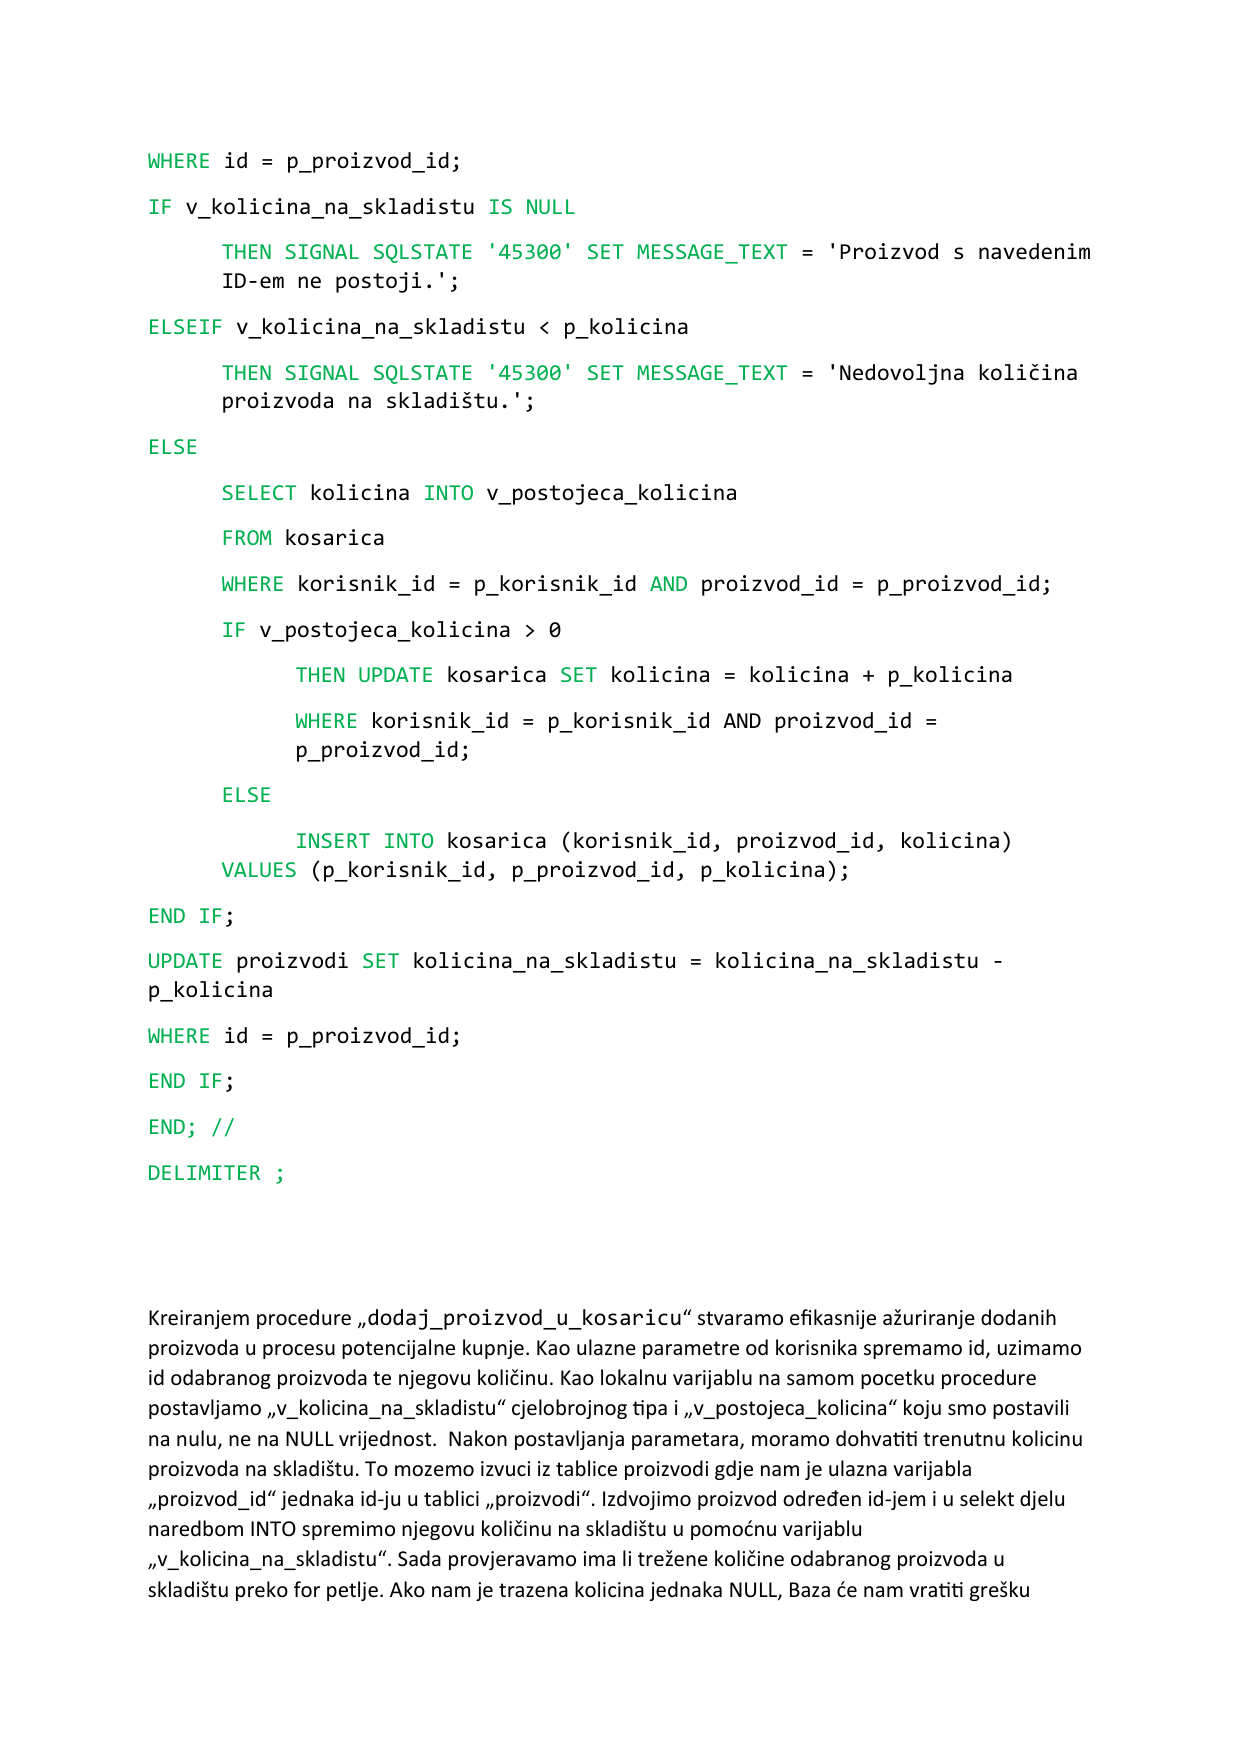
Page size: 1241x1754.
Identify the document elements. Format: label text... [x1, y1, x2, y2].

text WHERE korisnik_id = p_korisnik_id AND proizvod_id = p_proizvod_id; [295, 707, 1093, 763]
text SELECT kolicina INTO v_postojeca_kolicina [148, 479, 1093, 506]
text END; // [148, 1114, 1093, 1141]
text WHERE korisnik_id = p_korisnik_id AND proizvod_id = p_proizvod_id; [221, 571, 1093, 597]
text WHERE id = p_proizvod_id; [148, 1022, 1093, 1049]
text THEN UPDATE kosarica SET kolicina = kolicina + p_kolicina [221, 662, 1093, 689]
text END IF; [148, 1068, 1093, 1095]
text ELSEIF v_kolicina_na_skladistu < p_kolicina [148, 313, 1093, 340]
text WHERE id = p_proizvod_id; [148, 148, 1093, 174]
text THEN SIGNAL SQLSTATE '45300' SET MESSAGE_TEXT = 'Proizvod s navedenim ID-em ne postoji.'; [221, 239, 1093, 295]
text IF v_kolicina_na_skladistu IS NULL [148, 193, 1093, 220]
text FROM kosarica [221, 525, 1093, 552]
text THEN SIGNAL SQLSTATE '45300' SET MESSAGE_TEXT = 'Nedovoljna količina proizvoda na skladištu.'; [221, 359, 1093, 415]
text ELSE [148, 782, 1093, 809]
text IF v_postojeca_kolicina > 0 [148, 616, 1093, 643]
text DELIMITER ; [148, 1159, 1093, 1186]
text INSERT INTO kosarica (korisnik_id, proizvod_id, kolicina) VALUES (p_korisnik_id, p_proizvod_id, p_kolicina); [221, 828, 1093, 883]
text END IF; [148, 902, 1093, 929]
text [148, 1303, 1093, 1603]
text UPDATE proizvodi SET kolicina_na_skladistu = kolicina_na_skladistu - p_kolicina [148, 948, 1093, 1004]
text ELSE [148, 434, 1093, 461]
